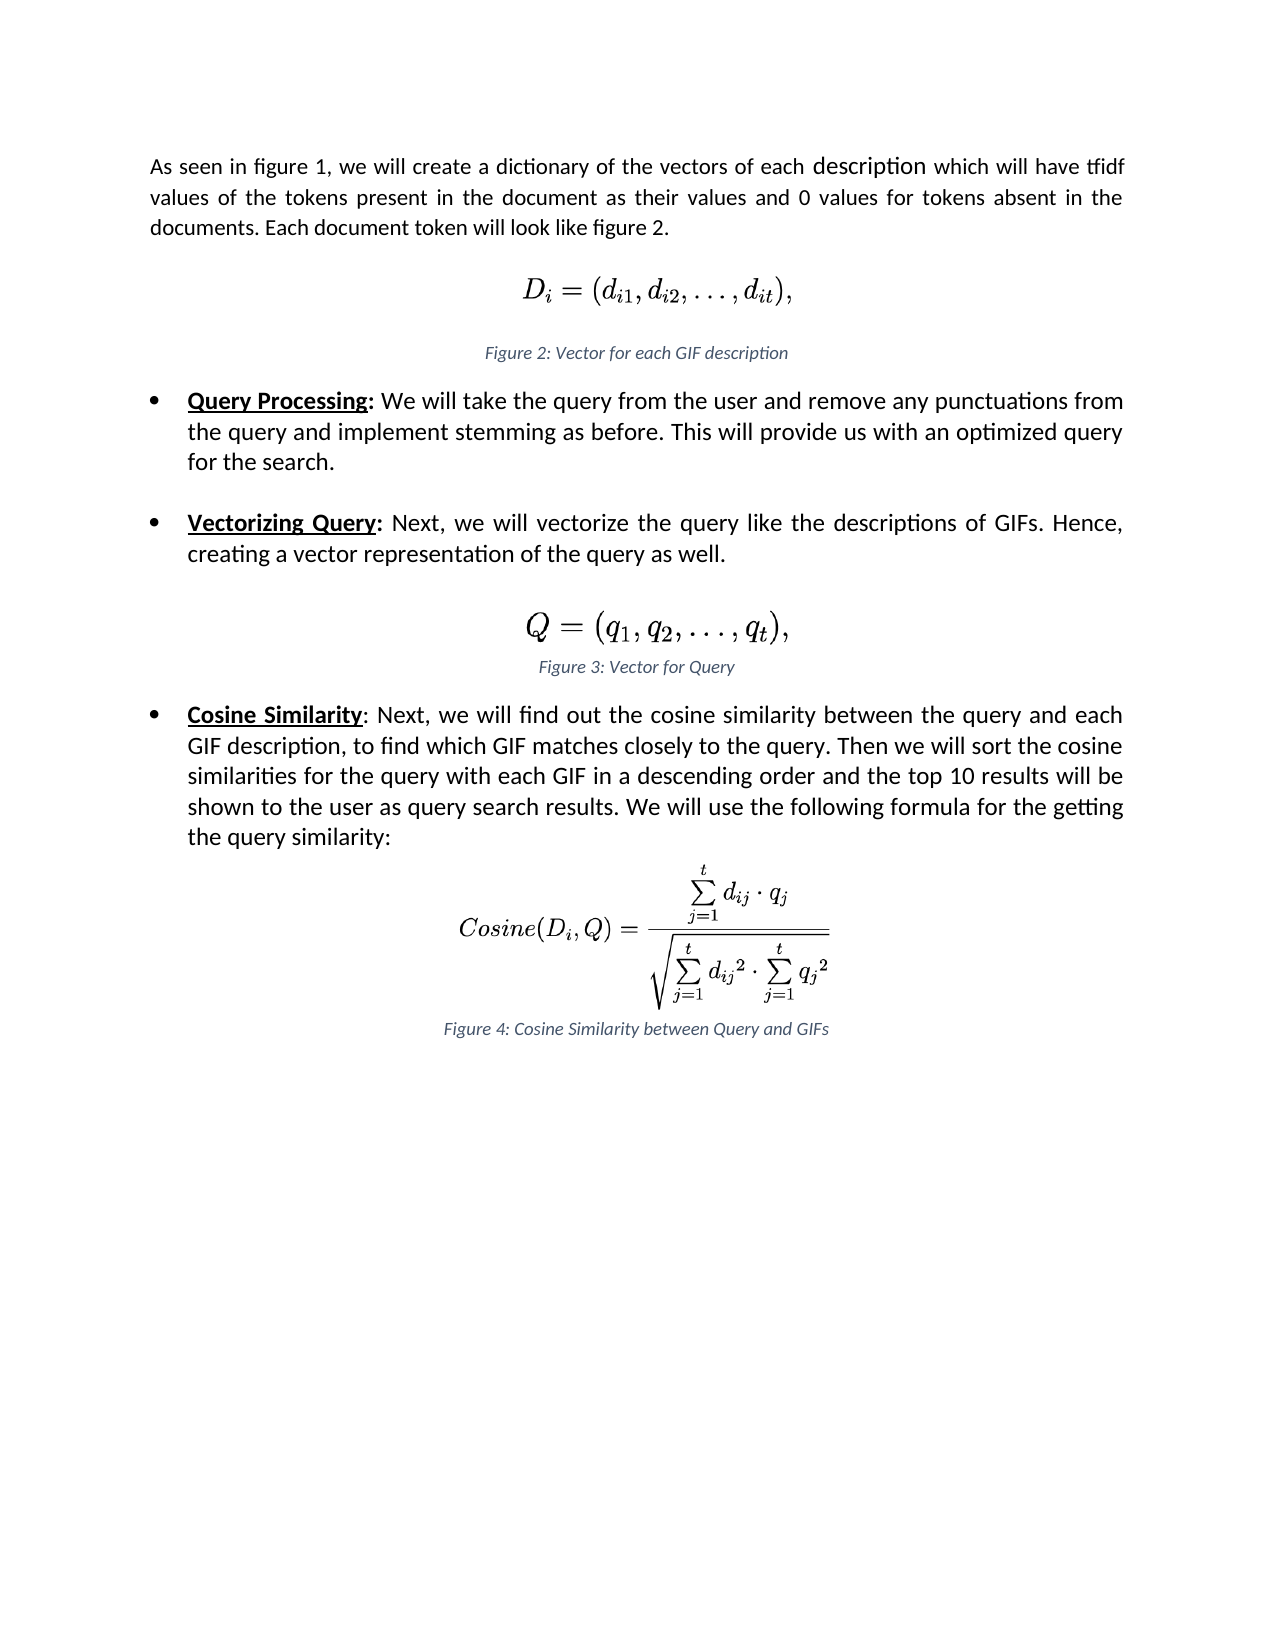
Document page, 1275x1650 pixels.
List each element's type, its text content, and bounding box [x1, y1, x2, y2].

list Query Processing: We will take the query from the user and remove any punctuations from the query and implement stemming as before. This will provide us with an optimized query for the search. [150, 385, 1125, 477]
picture [511, 598, 802, 656]
list Cosine Similarity: Next, we will find out the cosine similarity between the query and each GIF description, to find which GIF matches closely to the query. Then we will sort the cosine similarities for the query with each GIF in a descending order and the top 10 results will be shown to the user as query search results. We will use the following formula for the getting the query similarity: [150, 699, 1125, 852]
list Vectorizing Query: Next, we will vectorize the query like the descriptions of GIFs. Hence, creating a vector representation of the query as well. [150, 507, 1125, 568]
text As seen in figure 1, we will create a dictionary of the vectors of each description which will have tfidf values of the tokens present in the document as their values and 0 values for tokens absent in the documents. Each document token will look like figure 2. [150, 150, 1125, 241]
picture [509, 259, 803, 325]
text Figure 2: Vector for each GIF description [150, 342, 1125, 364]
text Figure 3: Vector for Query [150, 656, 1125, 678]
picture [422, 851, 890, 1017]
text Figure 4: Cosine Similarity between Query and GIFs [150, 1017, 1125, 1040]
